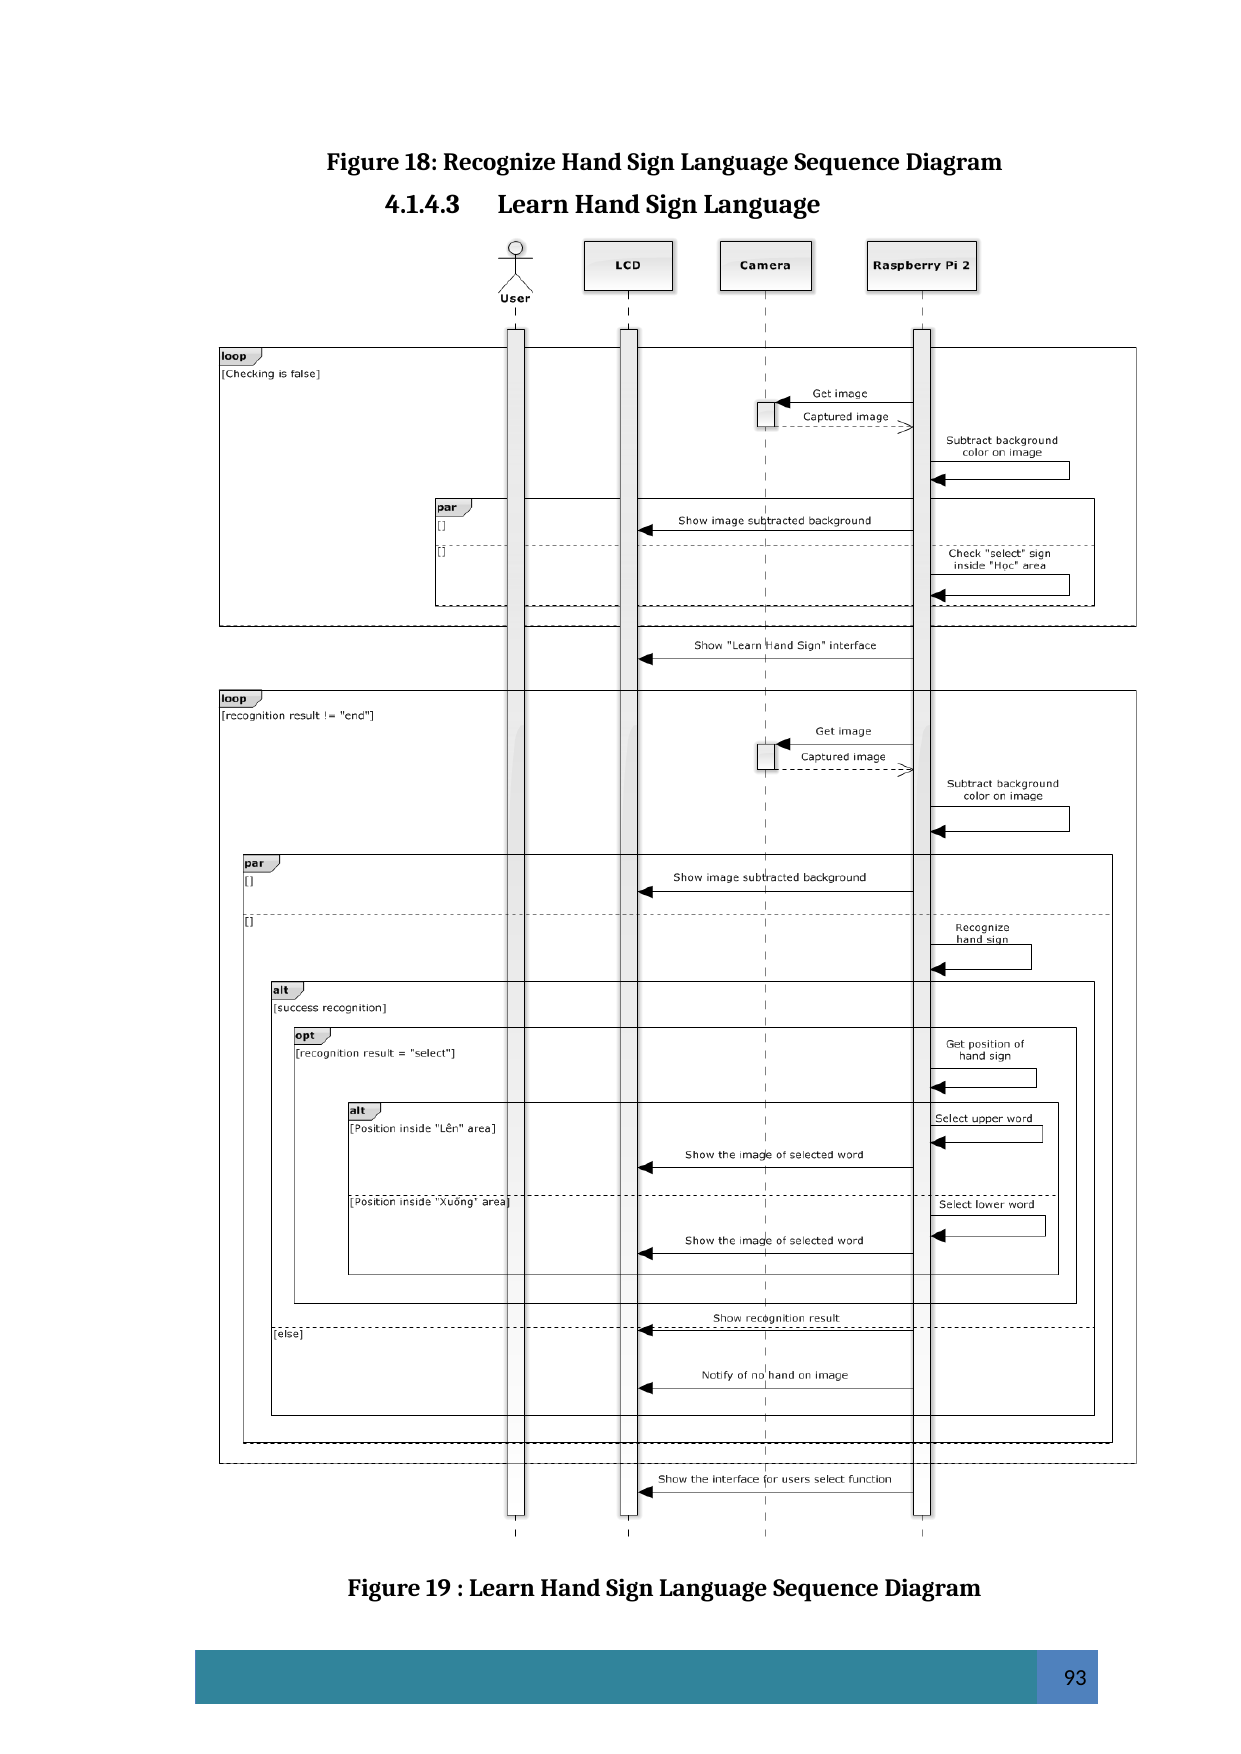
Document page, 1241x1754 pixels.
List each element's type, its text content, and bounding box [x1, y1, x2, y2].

list Figure 19 : Learn Hand Sign Language Sequence Diagram [207, 1574, 1122, 1602]
picture [206, 228, 1149, 1549]
subtitle Learn Hand Sign Language [385, 189, 1122, 220]
list Figure 18: Recognize Hand Sign Language Sequence Diagram [207, 148, 1122, 176]
